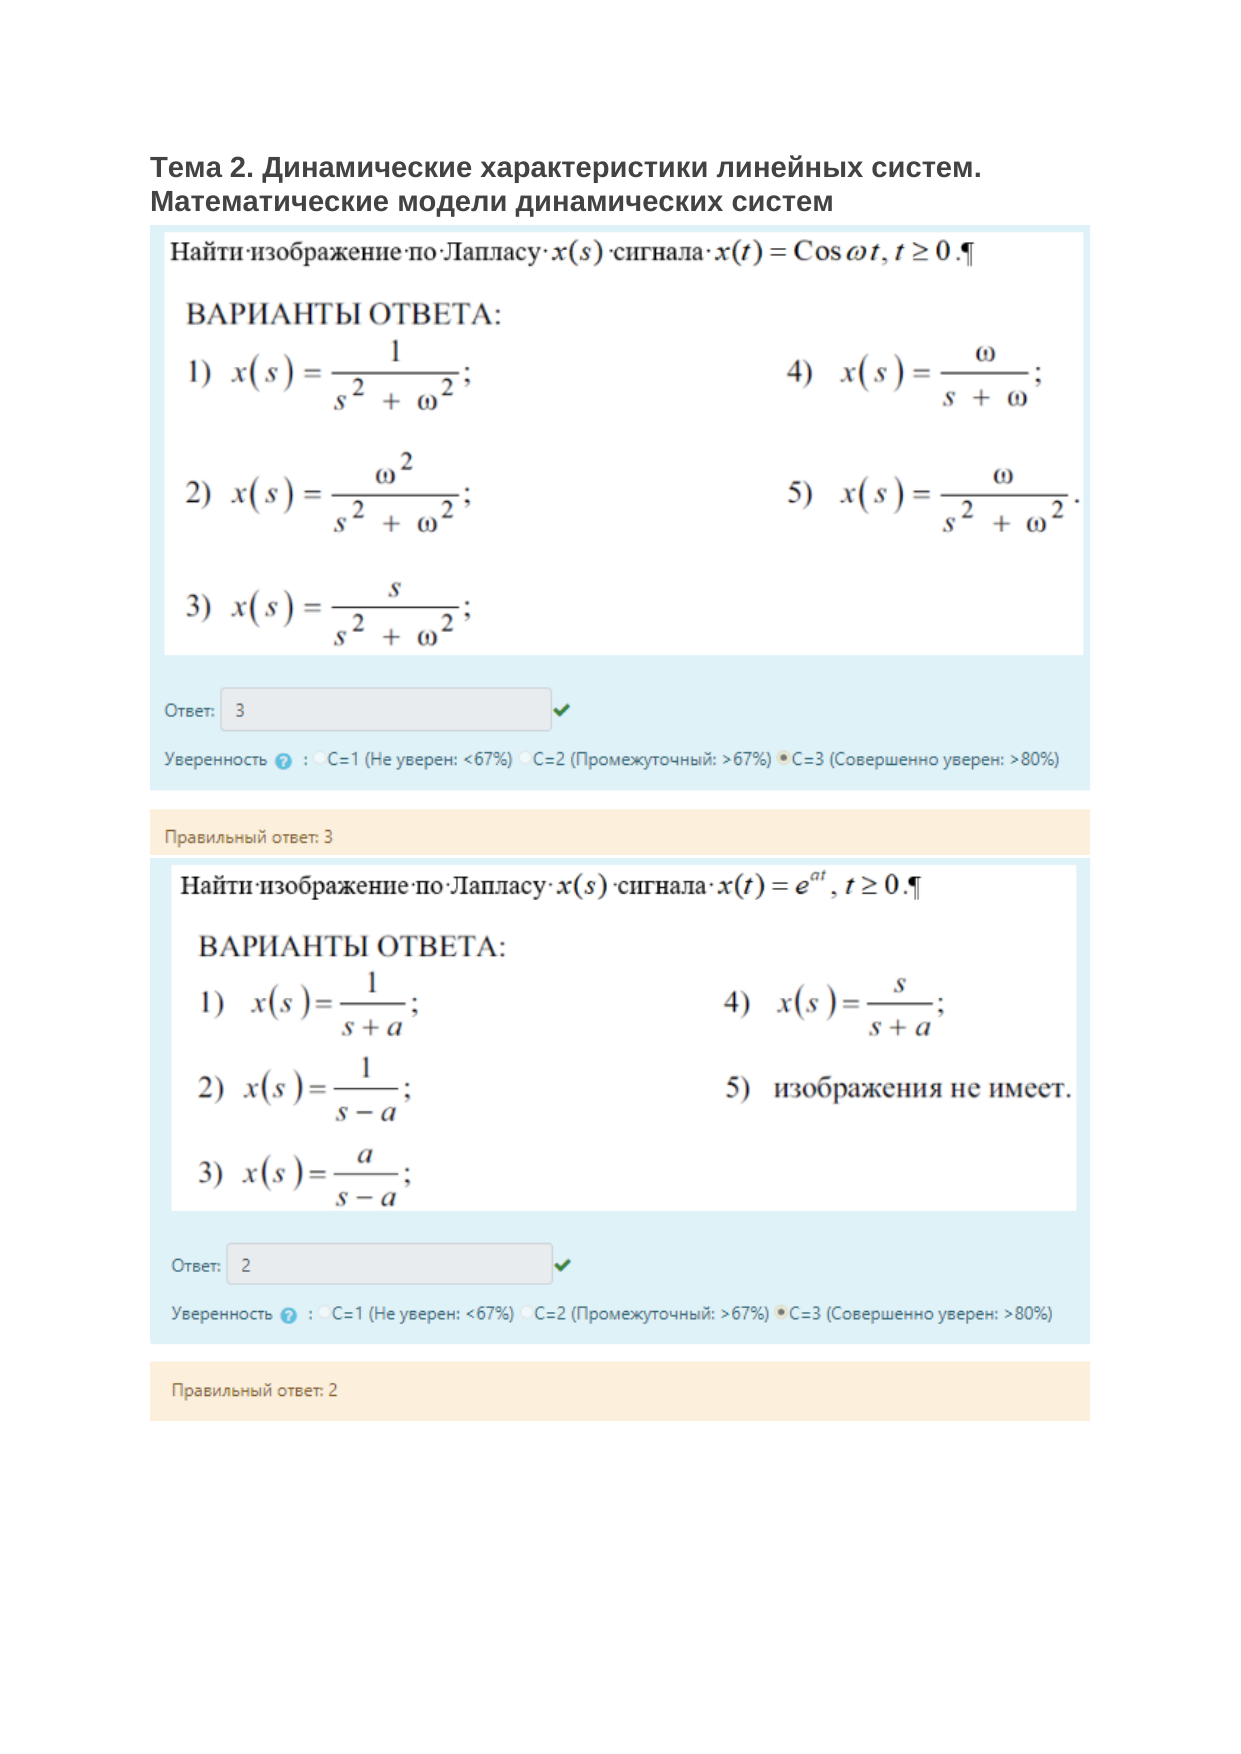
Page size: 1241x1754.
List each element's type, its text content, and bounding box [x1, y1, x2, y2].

subtitle Тема 2. Динамические характеристики линейных систем. Математические модели динамических систем [150, 150, 1090, 217]
picture [150, 858, 1091, 1421]
picture [150, 225, 1091, 855]
